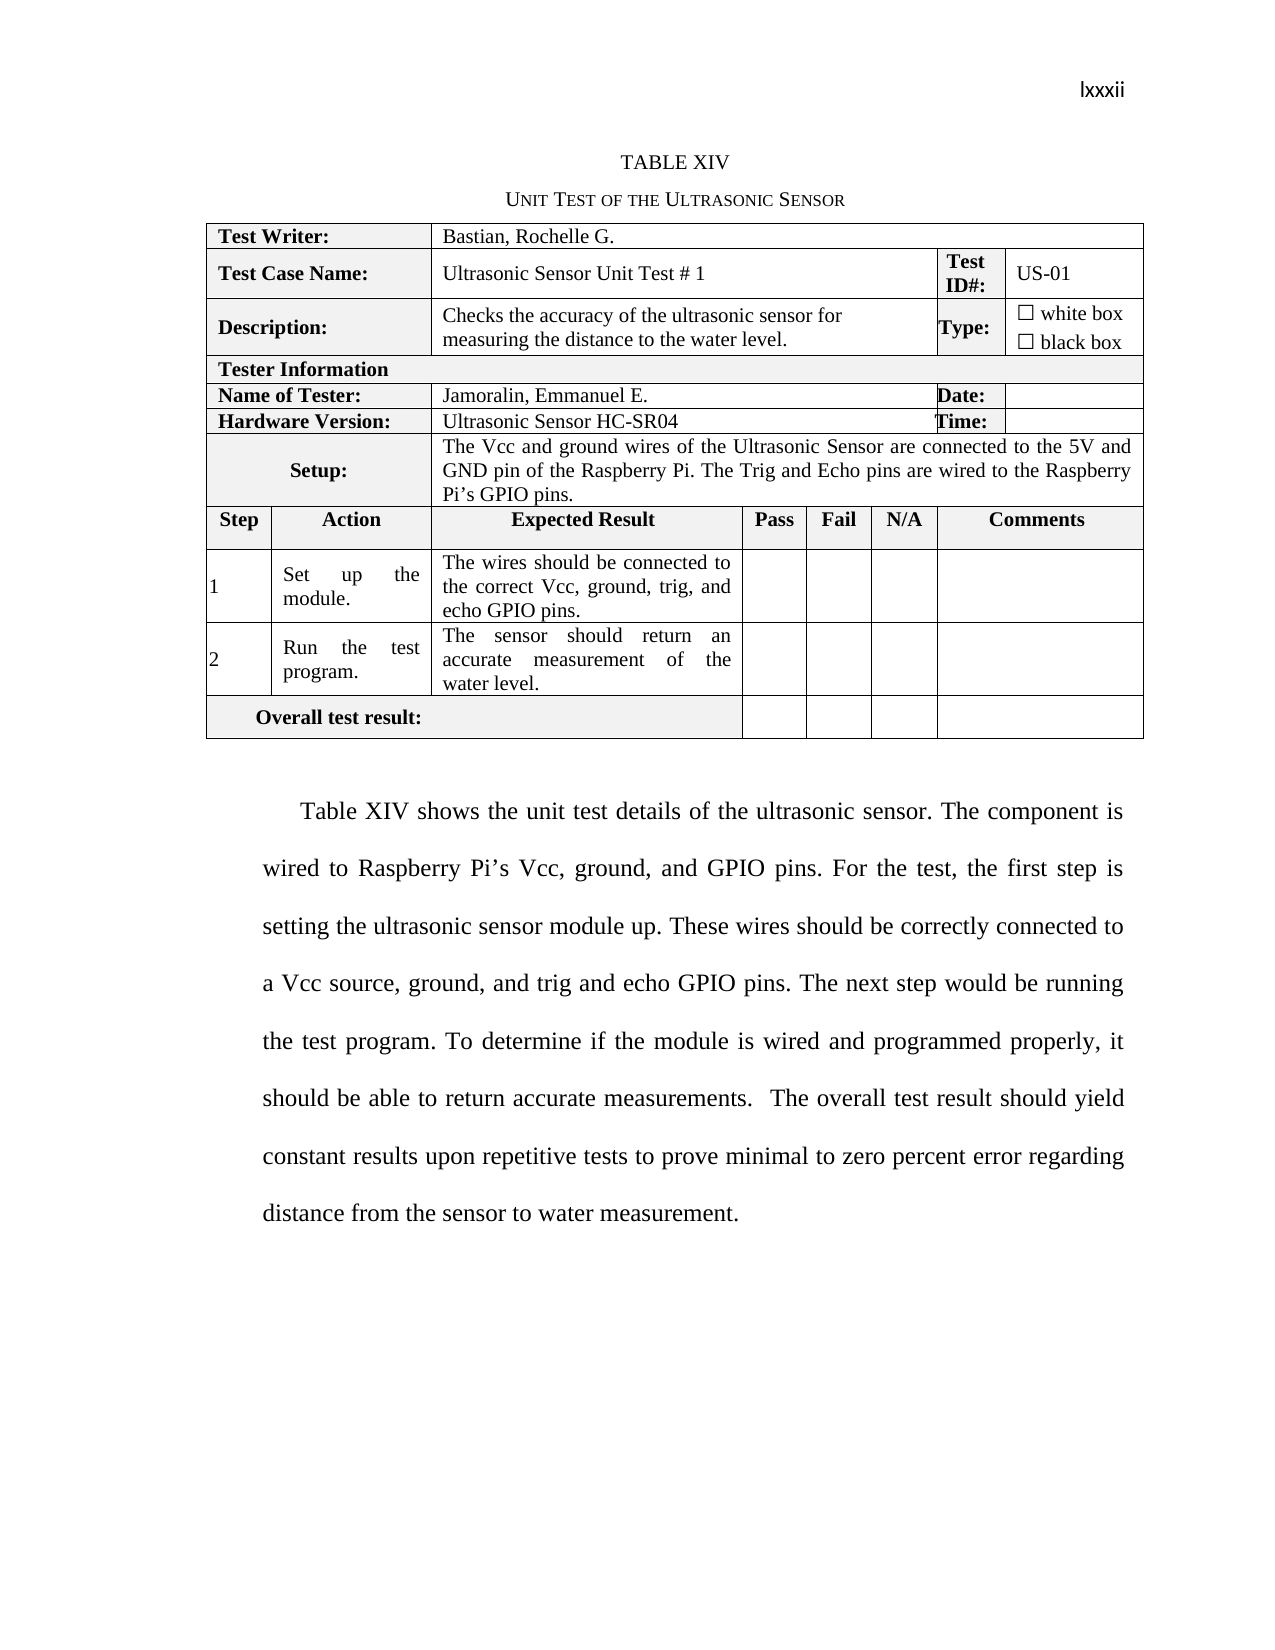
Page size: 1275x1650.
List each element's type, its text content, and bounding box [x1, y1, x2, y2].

table_cell Comments [938, 507, 1143, 549]
table_cell Fail [807, 507, 871, 549]
table_cell Test ID#: [938, 249, 1005, 297]
table_cell ☐ white box ☐ black box [1006, 299, 1143, 355]
table_cell Time: [938, 409, 1005, 433]
table_cell The Vcc and ground wires of the Ultrasonic Sensor are connected to the 5V and GND pin of the Raspberry Pi. The Trig and Echo pins are wired to the Raspberry Pi’s GPIO pins. [432, 434, 1143, 506]
table_cell [743, 696, 806, 737]
table_cell Tester Information [207, 356, 1143, 382]
table_cell Name of Tester: [207, 384, 431, 407]
table_cell [938, 623, 1143, 695]
table_cell [743, 623, 806, 695]
table_cell Ultrasonic Sensor HC-SR04 [432, 409, 937, 433]
table_header Bastian, Rochelle G. [432, 224, 1143, 248]
table_cell [807, 696, 871, 737]
subtitle TABLE XIV [225, 150, 1125, 174]
table_cell Hardware Version: [207, 409, 431, 433]
table_cell Action [272, 507, 431, 549]
table_cell The wires should be connected to the correct Vcc, ground, trig, and echo GPIO pins. [432, 550, 742, 622]
table_cell [872, 550, 937, 622]
table_cell [1006, 384, 1143, 407]
table_cell Jamoralin, Emmanuel E. [432, 384, 937, 407]
table_cell Overall test result: [207, 696, 742, 737]
table_cell Description: [207, 299, 431, 355]
table_cell [872, 696, 937, 737]
table_cell [807, 623, 871, 695]
table_cell Expected Result [432, 507, 742, 549]
table_cell Test Case Name: [207, 249, 431, 297]
text Table XIV shows the unit test details of the ultrasonic sensor. The component is wired to Raspberry Pi’s Vcc, ground, and GPIO pins. For the test, the first step is setting the ultrasonic sensor module up. These wires should be correctly connected to a Vcc source, ground, and trig and echo GPIO pins. The next step would be running the test program. To determine if the module is wired and programmed properly, it should be able to return accurate measurements. The overall test result should yield constant results upon repetitive tests to prove minimal to zero percent error regarding distance from the sensor to water measurement. [262, 796, 1125, 1227]
table_cell US-01 [1006, 249, 1143, 297]
table_cell Type: [938, 299, 1005, 355]
table_cell Set up the module. [272, 550, 431, 622]
table_cell Ultrasonic Sensor Unit Test # 1 [432, 249, 937, 297]
table_cell 1 [207, 550, 271, 622]
table_cell 2 [207, 623, 271, 695]
table_cell The sensor should return an accurate measurement of the water level. [432, 623, 742, 695]
table_cell [743, 550, 806, 622]
table_cell Checks the accuracy of the ultrasonic sensor for measuring the distance to the water level. [432, 299, 937, 355]
table_cell Pass [743, 507, 806, 549]
table_cell Step [207, 507, 271, 549]
subtitle Unit Test of the Ultrasonic Sensor [225, 187, 1125, 211]
table_cell N/A [872, 507, 937, 549]
table_cell [938, 696, 1143, 737]
table_cell Date: [938, 384, 1005, 407]
table_cell [872, 623, 937, 695]
table_cell Run the test program. [272, 623, 431, 695]
table_cell Setup: [207, 434, 431, 506]
table_cell [938, 550, 1143, 622]
table_header Test Writer: [207, 224, 431, 248]
table_cell [807, 550, 871, 622]
table_cell [1006, 409, 1143, 433]
